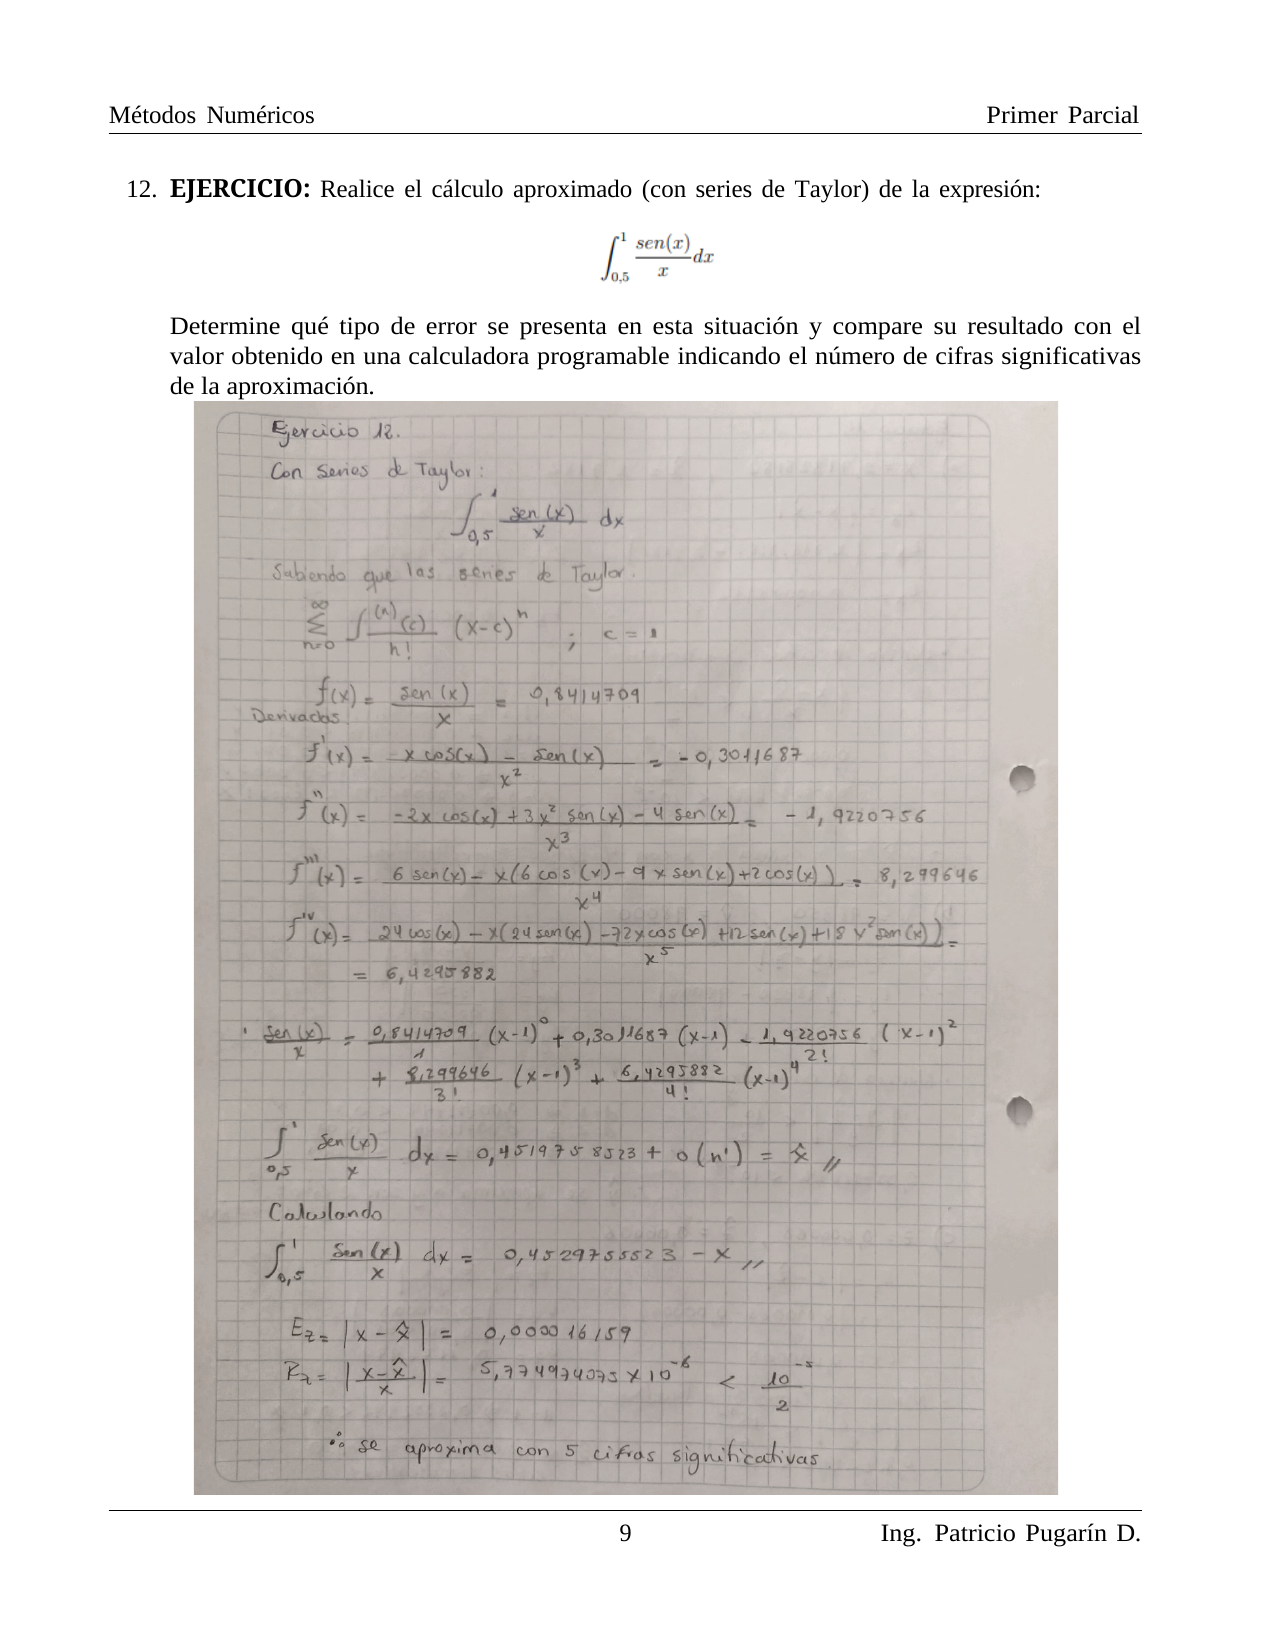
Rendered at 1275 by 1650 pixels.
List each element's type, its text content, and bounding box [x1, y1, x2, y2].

list EJERCICIO: Realice el cálculo aproximado (con series de Taylor) de la expresión: [126, 171, 1154, 205]
text Determine qué tipo de error se presenta en esta situación y compare su resultado con el valor obtenido en una calculadora programable indicando el número de cifras significativas de la aproximación. [169, 311, 1142, 400]
picture [193, 401, 1059, 1495]
picture [592, 230, 720, 290]
